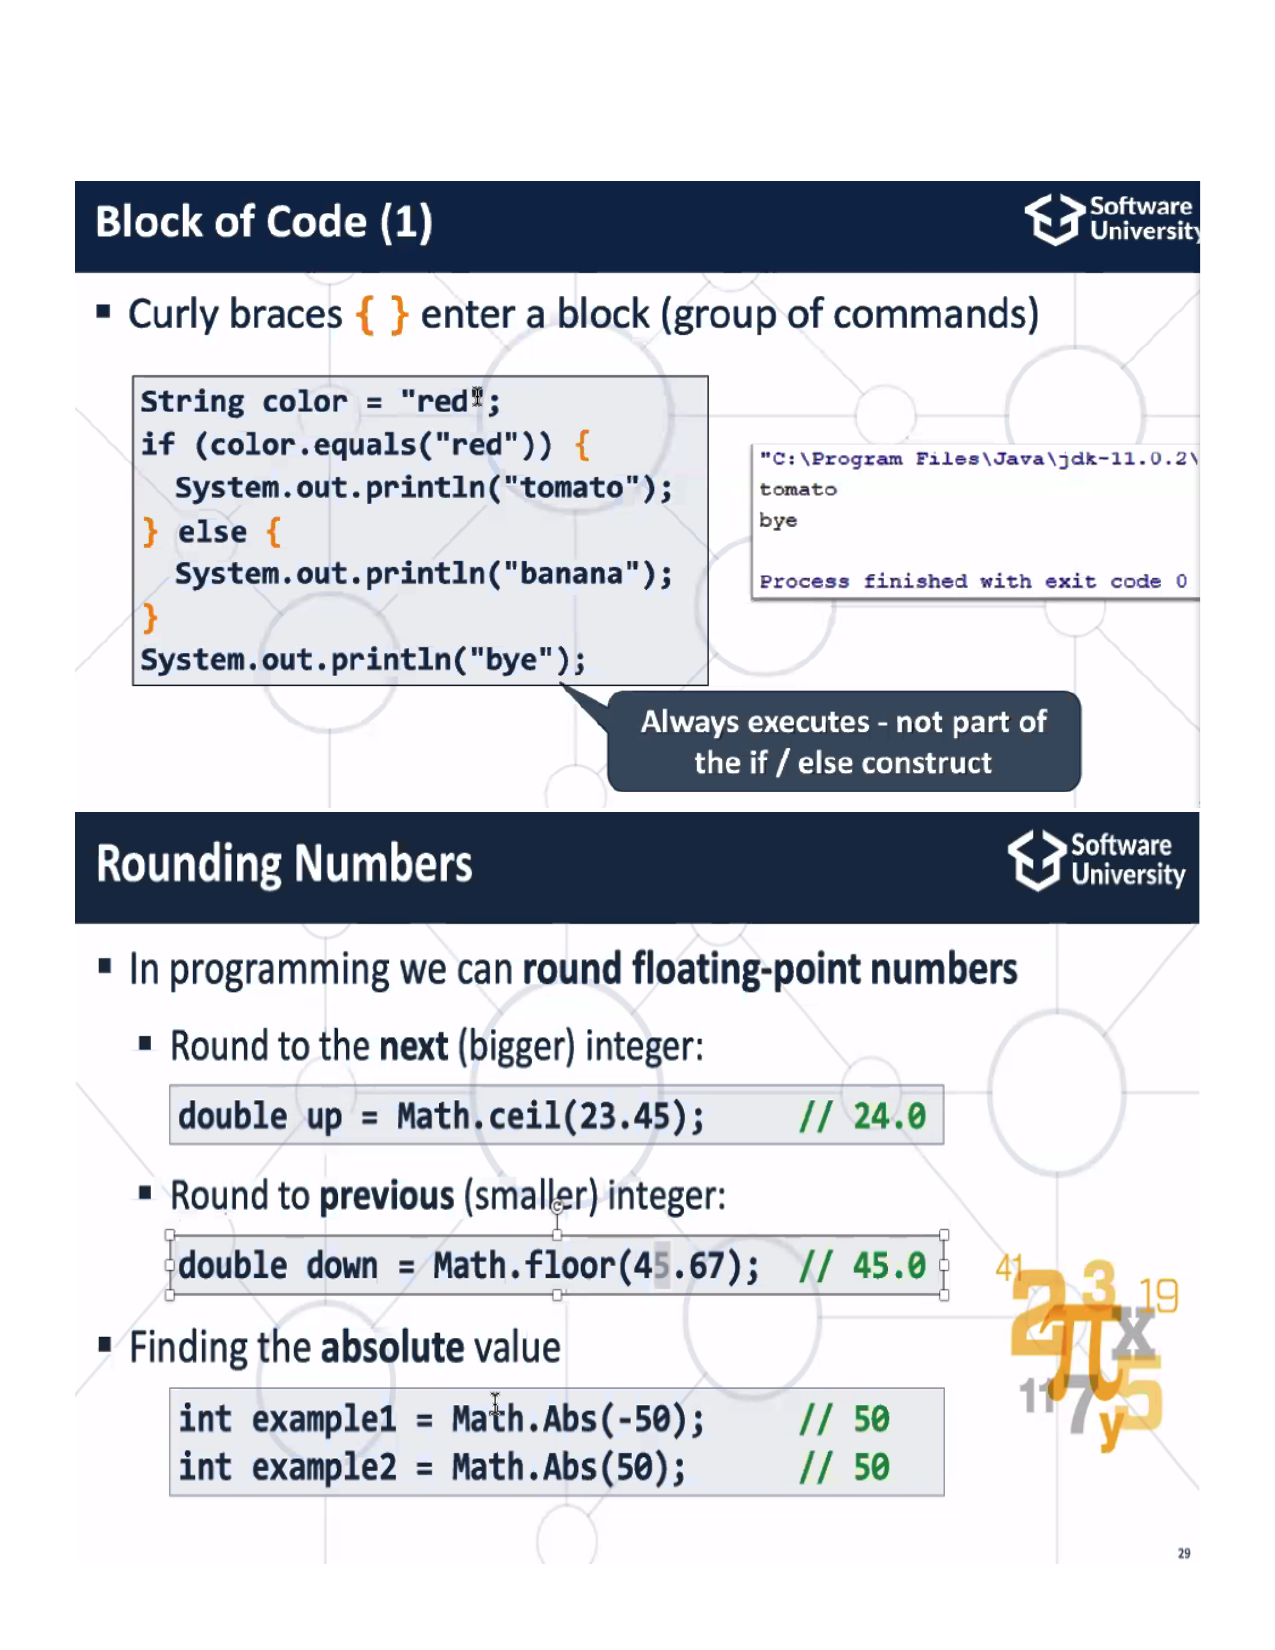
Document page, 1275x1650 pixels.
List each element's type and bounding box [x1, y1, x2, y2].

picture [75, 181, 1200, 808]
picture [75, 812, 1200, 1564]
